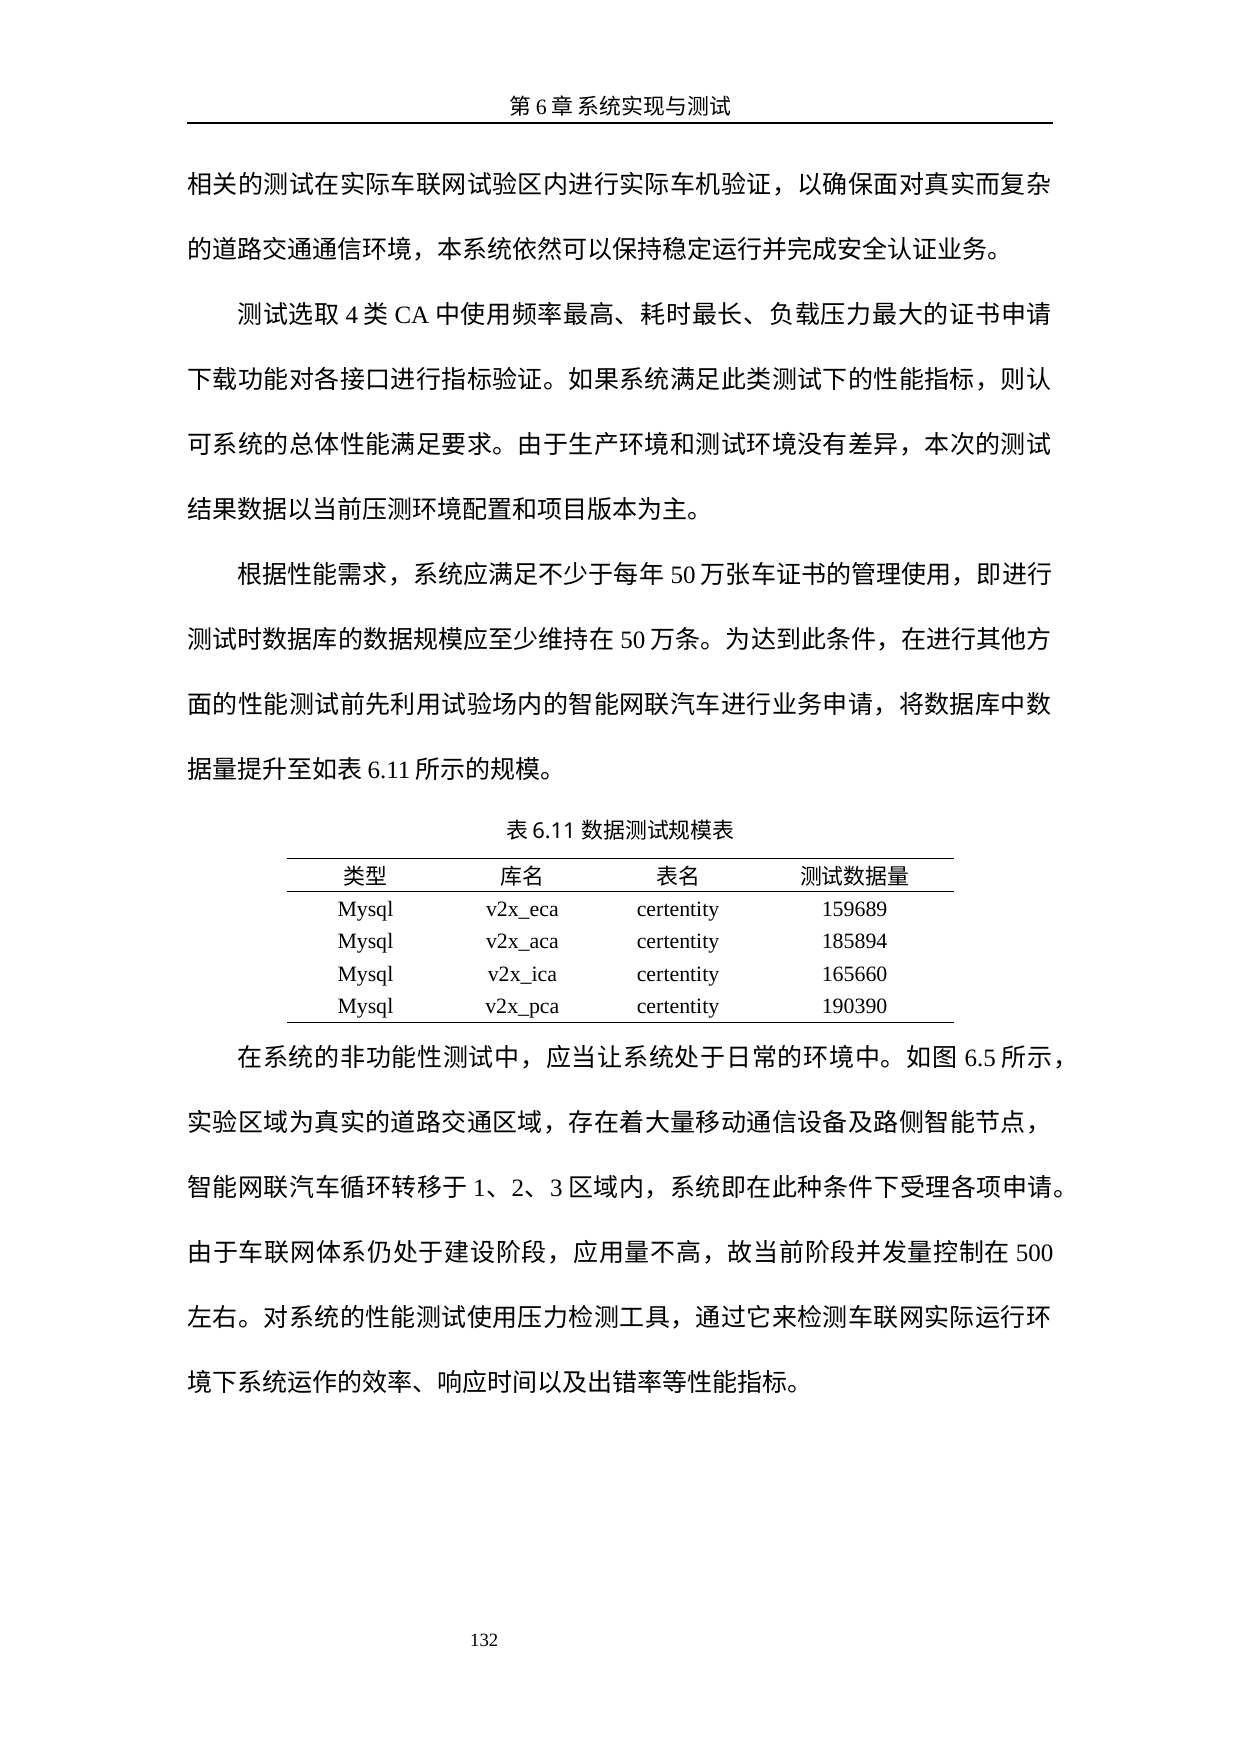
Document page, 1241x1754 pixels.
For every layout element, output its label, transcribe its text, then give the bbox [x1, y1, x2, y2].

table_cell 159689 [755, 892, 953, 924]
table_cell certentity [601, 892, 755, 924]
table_cell certentity [601, 925, 755, 957]
table_cell 165660 [755, 957, 953, 989]
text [187, 150, 1053, 280]
table_cell v2x_aca [444, 925, 601, 957]
table_cell certentity [601, 957, 755, 989]
table_cell v2x_pca [444, 990, 601, 1022]
table_cell Mysql [287, 990, 444, 1022]
table_cell v2x_ica [444, 957, 601, 989]
table_header 类型 [287, 859, 444, 891]
text 根据性能需求，系统应满足不少于每年50万张车证书的管理使用，即进行测试时数据库的数据规模应至少维持在50万条。为达到此条件，在进行其他方面的性能测试前先利用试验场内的智能网联汽车进行业务申请，将数据库中数据量提升至如表6.11所示的规模。 [187, 540, 1053, 800]
table_cell Mysql [287, 925, 444, 957]
text 在系统的非功能性测试中，应当让系统处于日常的环境中。如图6.5所示，实验区域为真实的道路交通区域，存在着大量移动通信设备及路侧智能节点，智能网联汽车循环转移于1、2、3区域内，系统即在此种条件下受理各项申请。由于车联网体系仍处于建设阶段，应用量不高，故当前阶段并发量控制在500左右。对系统的性能测试使用压力检测工具，通过它来检测车联网实际运行环境下系统运作的效率、响应时间以及出错率等性能指标。 [187, 1023, 1053, 1413]
table_cell Mysql [287, 892, 444, 924]
table_header 库名 [444, 859, 601, 891]
table_cell certentity [601, 990, 755, 1022]
table_cell Mysql [287, 957, 444, 989]
text 表6.11 数据测试规模表 [187, 812, 1053, 845]
table_cell v2x_eca [444, 892, 601, 924]
table_cell 190390 [755, 990, 953, 1022]
table_header 表名 [601, 859, 755, 891]
text 测试选取4类CA中使用频率最高、耗时最长、负载压力最大的证书申请下载功能对各接口进行指标验证。如果系统满足此类测试下的性能指标，则认可系统的总体性能满足要求。由于生产环境和测试环境没有差异，本次的测试结果数据以当前压测环境配置和项目版本为主。 [187, 280, 1053, 540]
table_header 测试数据量 [755, 859, 953, 891]
table_cell 185894 [755, 925, 953, 957]
